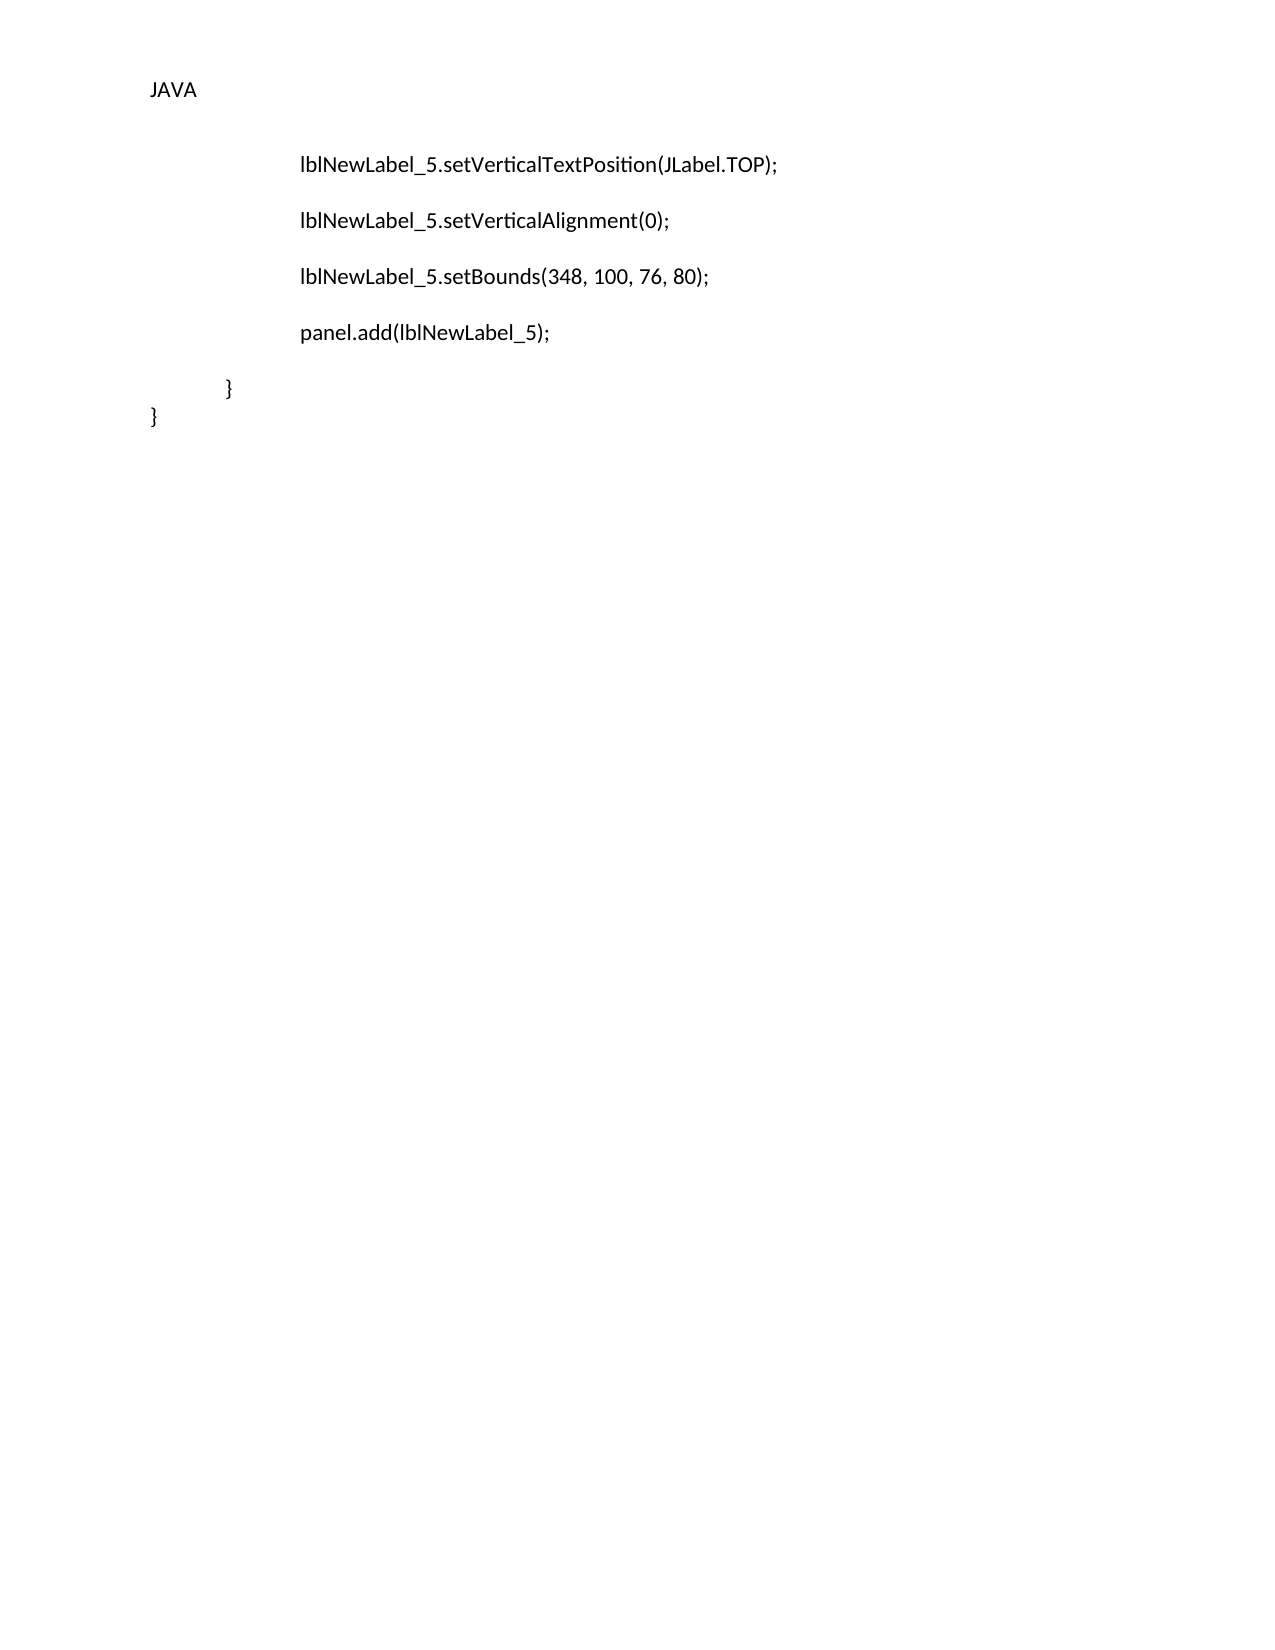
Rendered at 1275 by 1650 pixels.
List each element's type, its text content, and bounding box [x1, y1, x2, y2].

text } [150, 374, 1125, 402]
text lblNewLabel_5.setVerticalAlignment(0); [150, 206, 1125, 234]
text lblNewLabel_5.setVerticalTextPosition(JLabel.TOP); [150, 150, 1125, 178]
text lblNewLabel_5.setBounds(348, 100, 76, 80); [150, 262, 1125, 290]
text panel.add(lblNewLabel_5); [150, 318, 1125, 346]
text } [150, 402, 1125, 430]
